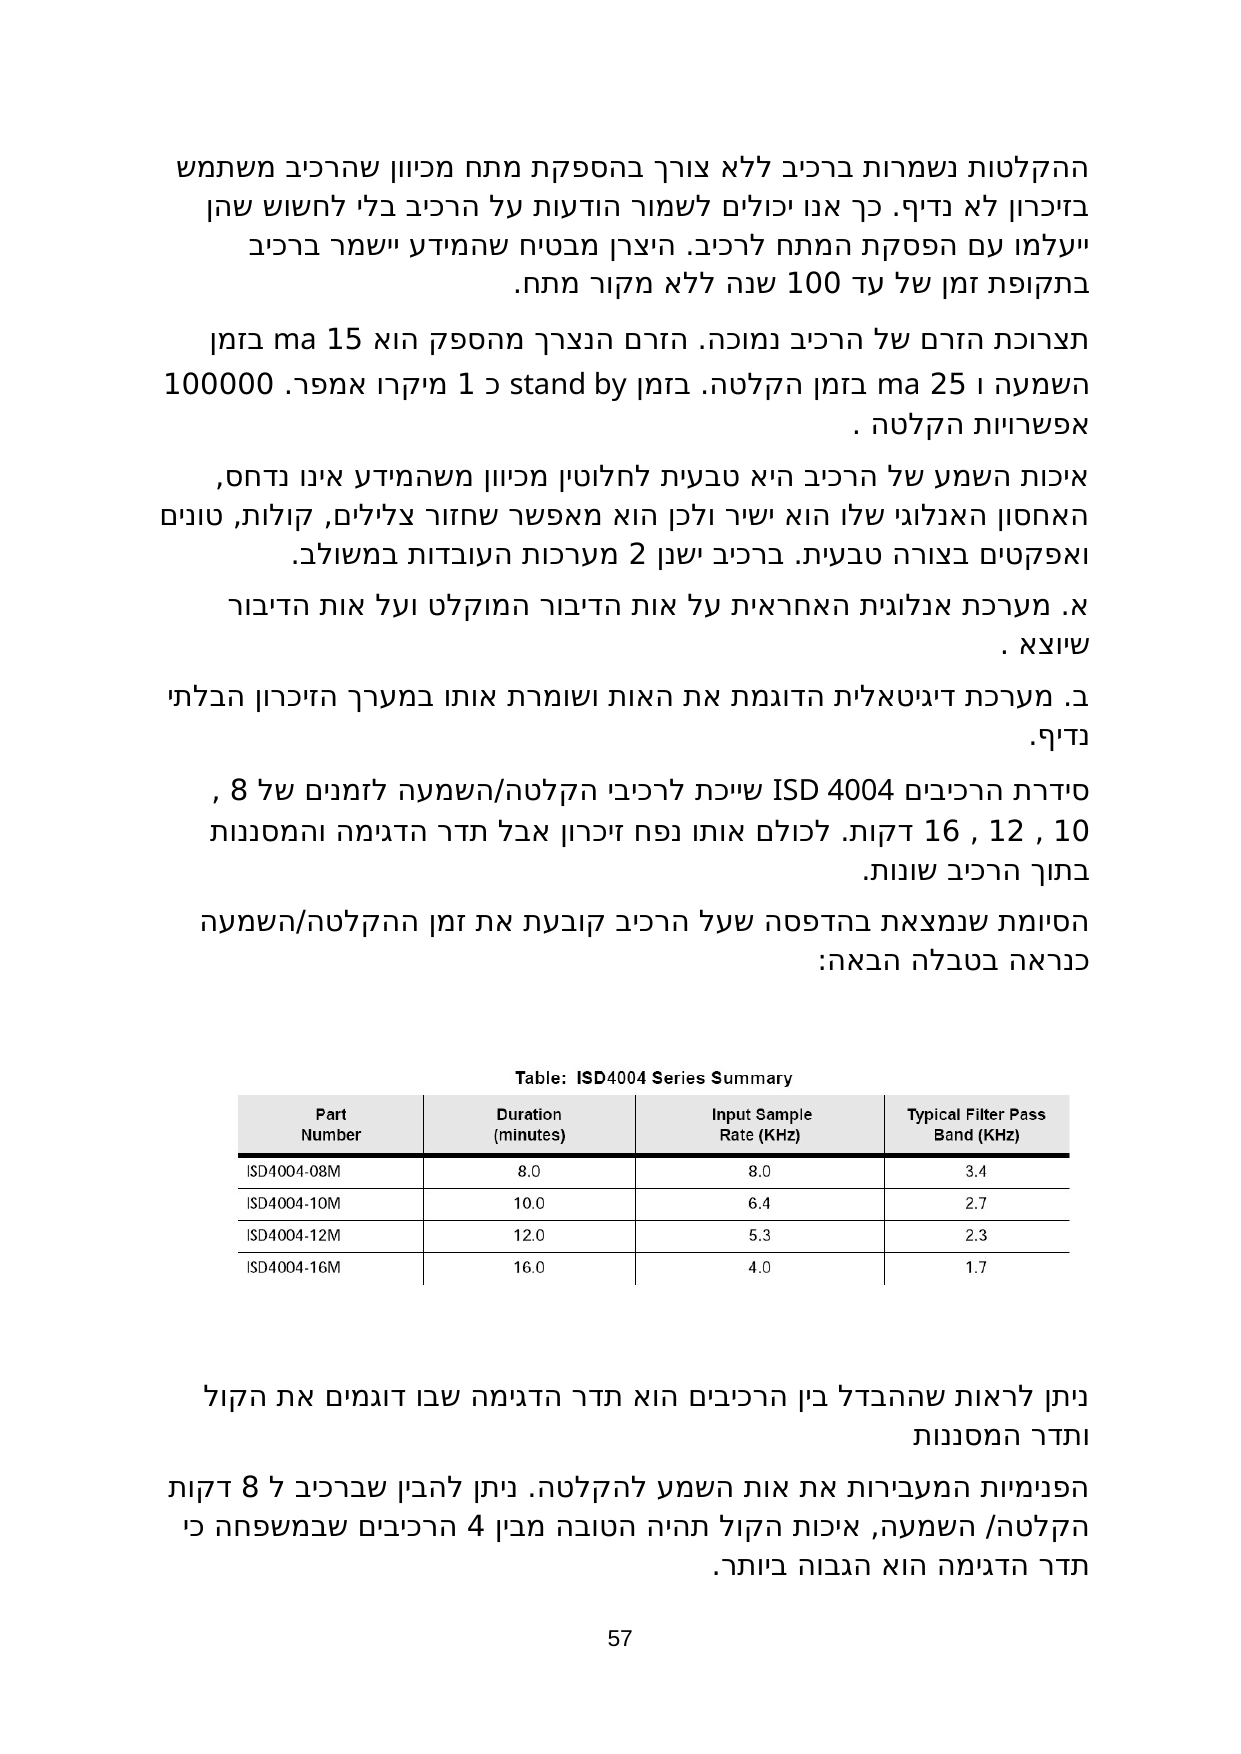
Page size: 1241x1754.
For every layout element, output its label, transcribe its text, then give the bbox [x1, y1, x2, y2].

text א. מערכת אנלוגית האחראית על אות הדיבור המוקלט ועל אות הדיבור שיוצא . [150, 588, 1090, 661]
picture [227, 1059, 1091, 1299]
text הסיומת שנמצאת בהדפסה שעל הרכיב קובעת את זמן ההקלטה/השמעה כנראה בטבלה הבאה: [150, 904, 1090, 977]
text ההקלטות נשמרות ברכיב ללא צורך בהספקת מתח מכיוון שהרכיב משתמש בזיכרון לא נדיף. כך אנו יכולים לשמור הודעות על הרכיב בלי לחשוש שהן ייעלמו עם הפסקת המתח לרכיב. היצרן מבטיח שהמידע יישמר ברכיב בתקופת זמן של עד 100 שנה ללא מקור מתח. [150, 150, 1090, 301]
text איכות השמע של הרכיב היא טבעית לחלוטין מכיוון משהמידע אינו נדחס, האחסון האנלוגי שלו הוא ישיר ולכן הוא מאפשר שחזור צלילים, קולות, טונים ואפקטים בצורה טבעית. ברכיב ישנן 2 מערכות העובדות במשולב. [150, 459, 1090, 571]
text ניתן לראות שההבדל בין הרכיבים הוא תדר הדגימה שבו דוגמים את הקול ותדר המסננות [150, 1380, 1090, 1453]
text הפנימיות המעבירות את אות השמע להקלטה. ניתן להבין שברכיב ל 8 דקות הקלטה/ השמעה, איכות הקול תהיה הטובה מבין 4 הרכיבים שבמשפחה כי תדר הדגימה הוא הגבוה ביותר. [150, 1470, 1090, 1582]
text ב. מערכת דיגיטאלית הדוגמת את האות ושומרת אותו במערך הזיכרון הבלתי נדיף. [150, 679, 1090, 752]
text סידרת הרכיבים ISD 4004 שייכת לרכיבי הקלטה/השמעה לזמנים של 8 , 10 , 12 , 16 דקות. לכולם אותו נפח זיכרון אבל תדר הדגימה והמסננות בתוך הרכיב שונות. [150, 769, 1090, 887]
text תצרוכת הזרם של הרכיב נמוכה. הזרם הנצרך מהספק הוא 15 ma בזמן השמעה ו 25 ma בזמן הקלטה. בזמן stand by כ 1 מיקרו אמפר. 100000 אפשרויות הקלטה . [150, 318, 1090, 442]
